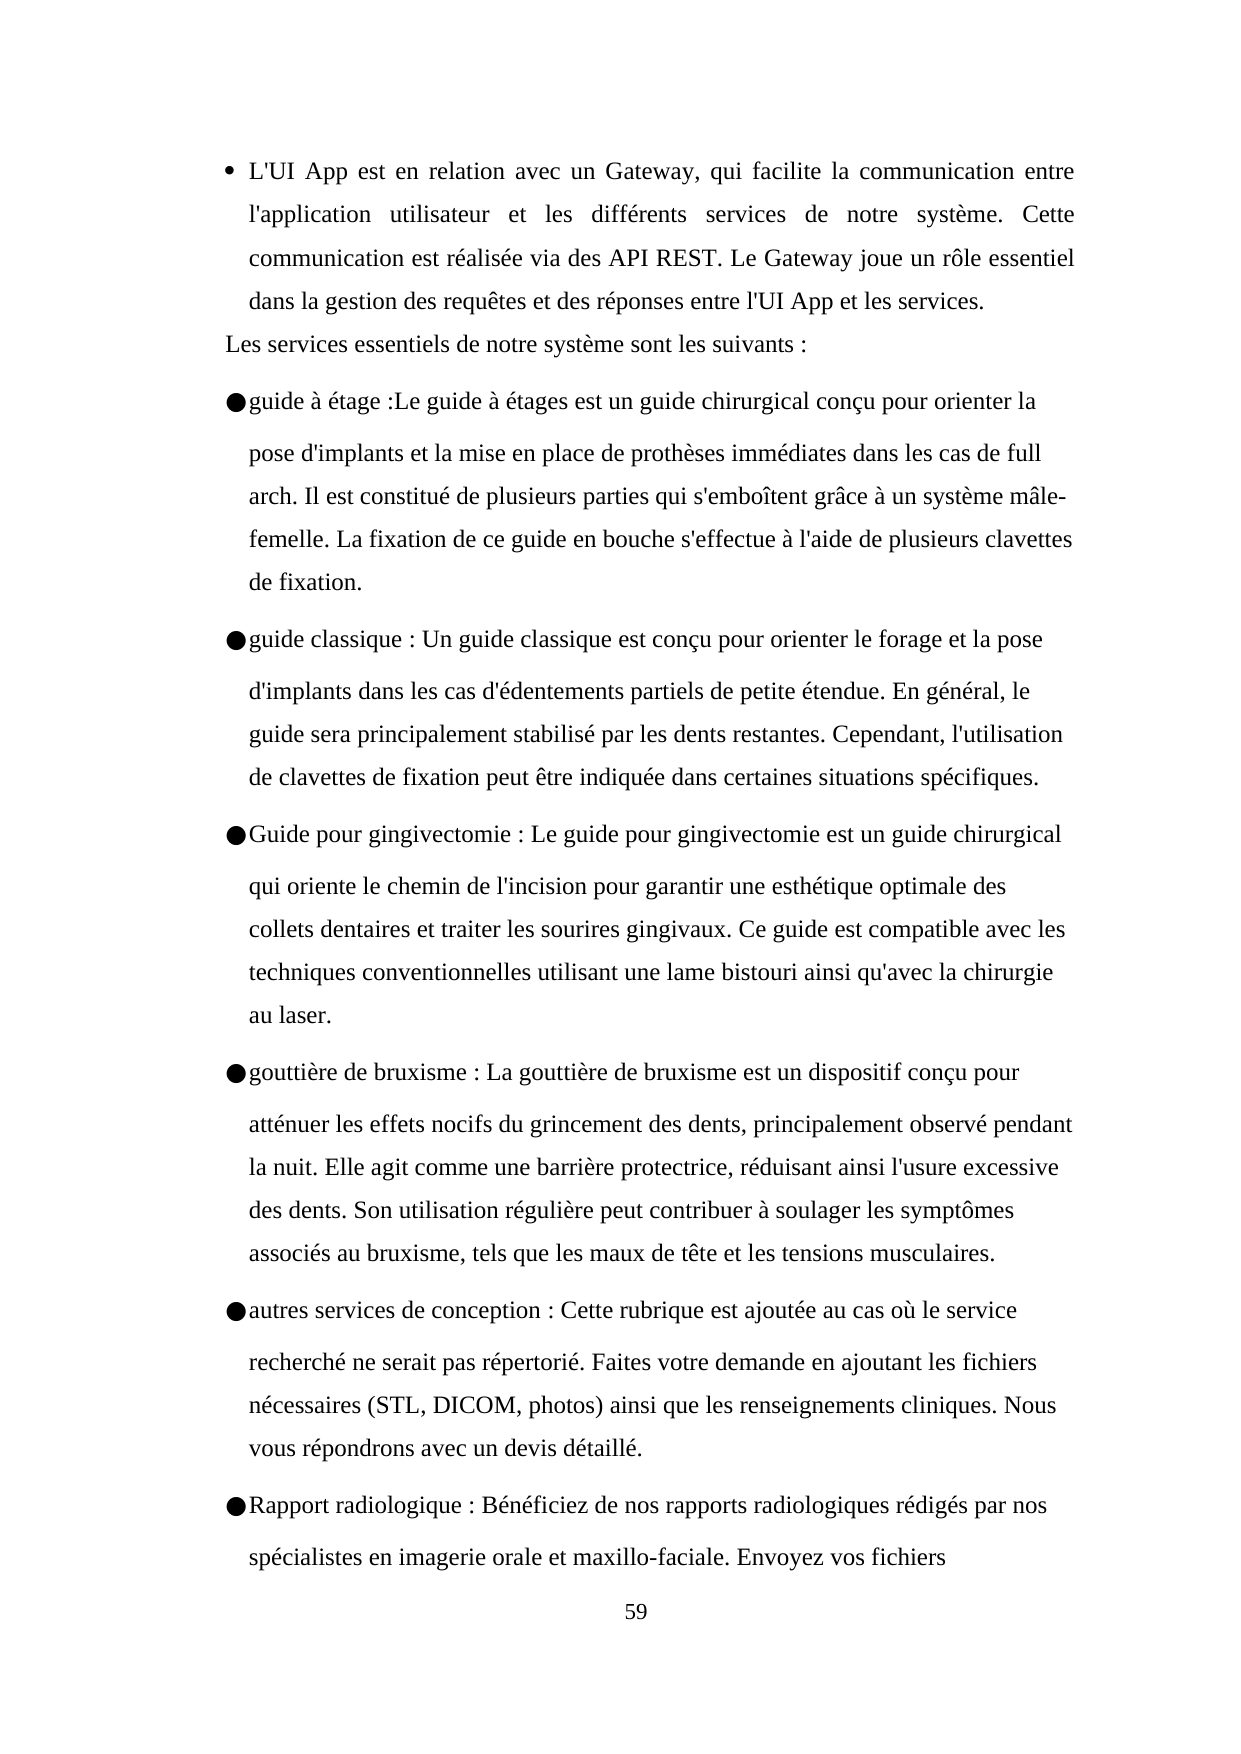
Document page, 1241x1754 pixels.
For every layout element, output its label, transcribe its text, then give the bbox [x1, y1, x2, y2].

list guide à étage :Le guide à étages est un guide chirurgical conçu pour orienter la pose d'implants et la mise en place de prothèses immédiates dans les cas de full arch. Il est constitué de plusieurs parties qui s'emboîtent grâce à un système mâle-femelle. La fixation de ce guide en bouche s'effectue à l'aide de plusieurs clavettes de fixation. [225, 372, 1076, 596]
text Les services essentiels de notre système sont les suivants : [225, 329, 1076, 358]
list gouttière de bruxisme : La gouttière de bruxisme est un dispositif conçu pour atténuer les effets nocifs du grincement des dents, principalement observé pendant la nuit. Elle agit comme une barrière protectrice, réduisant ainsi l'usure excessive des dents. Son utilisation régulière peut contribuer à soulager les symptômes associés au bruxisme, tels que les maux de tête et les tensions musculaires. [225, 1043, 1076, 1267]
list guide classique : Un guide classique est conçu pour orienter le forage et la pose d'implants dans les cas d'édentements partiels de petite étendue. En général, le guide sera principalement stabilisé par les dents restantes. Cependant, l'utilisation de clavettes de fixation peut être indiquée dans certaines situations spécifiques. [225, 610, 1076, 791]
list L'UI App est en relation avec un Gateway, qui facilite la communication entre l'application utilisateur et les différents services de notre système. Cette communication est réalisée via des API REST. Le Gateway joue un rôle essentiel dans la gestion des requêtes et des réponses entre l'UI App et les services. [225, 156, 1076, 314]
list Guide pour gingivectomie : Le guide pour gingivectomie est un guide chirurgical qui oriente le chemin de l'incision pour garantir une esthétique optimale des collets dentaires et traiter les sourires gingivaux. Ce guide est compatible avec les techniques conventionnelles utilisant une lame bistouri ainsi qu'avec la chirurgie au laser. [225, 805, 1076, 1029]
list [225, 1476, 1076, 1571]
list autres services de conception : Cette rubrique est ajoutée au cas où le service recherché ne serait pas répertorié. Faites votre demande en ajoutant les fichiers nécessaires (STL, DICOM, photos) ainsi que les renseignements cliniques. Nous vous répondrons avec un devis détaillé. [225, 1281, 1076, 1462]
